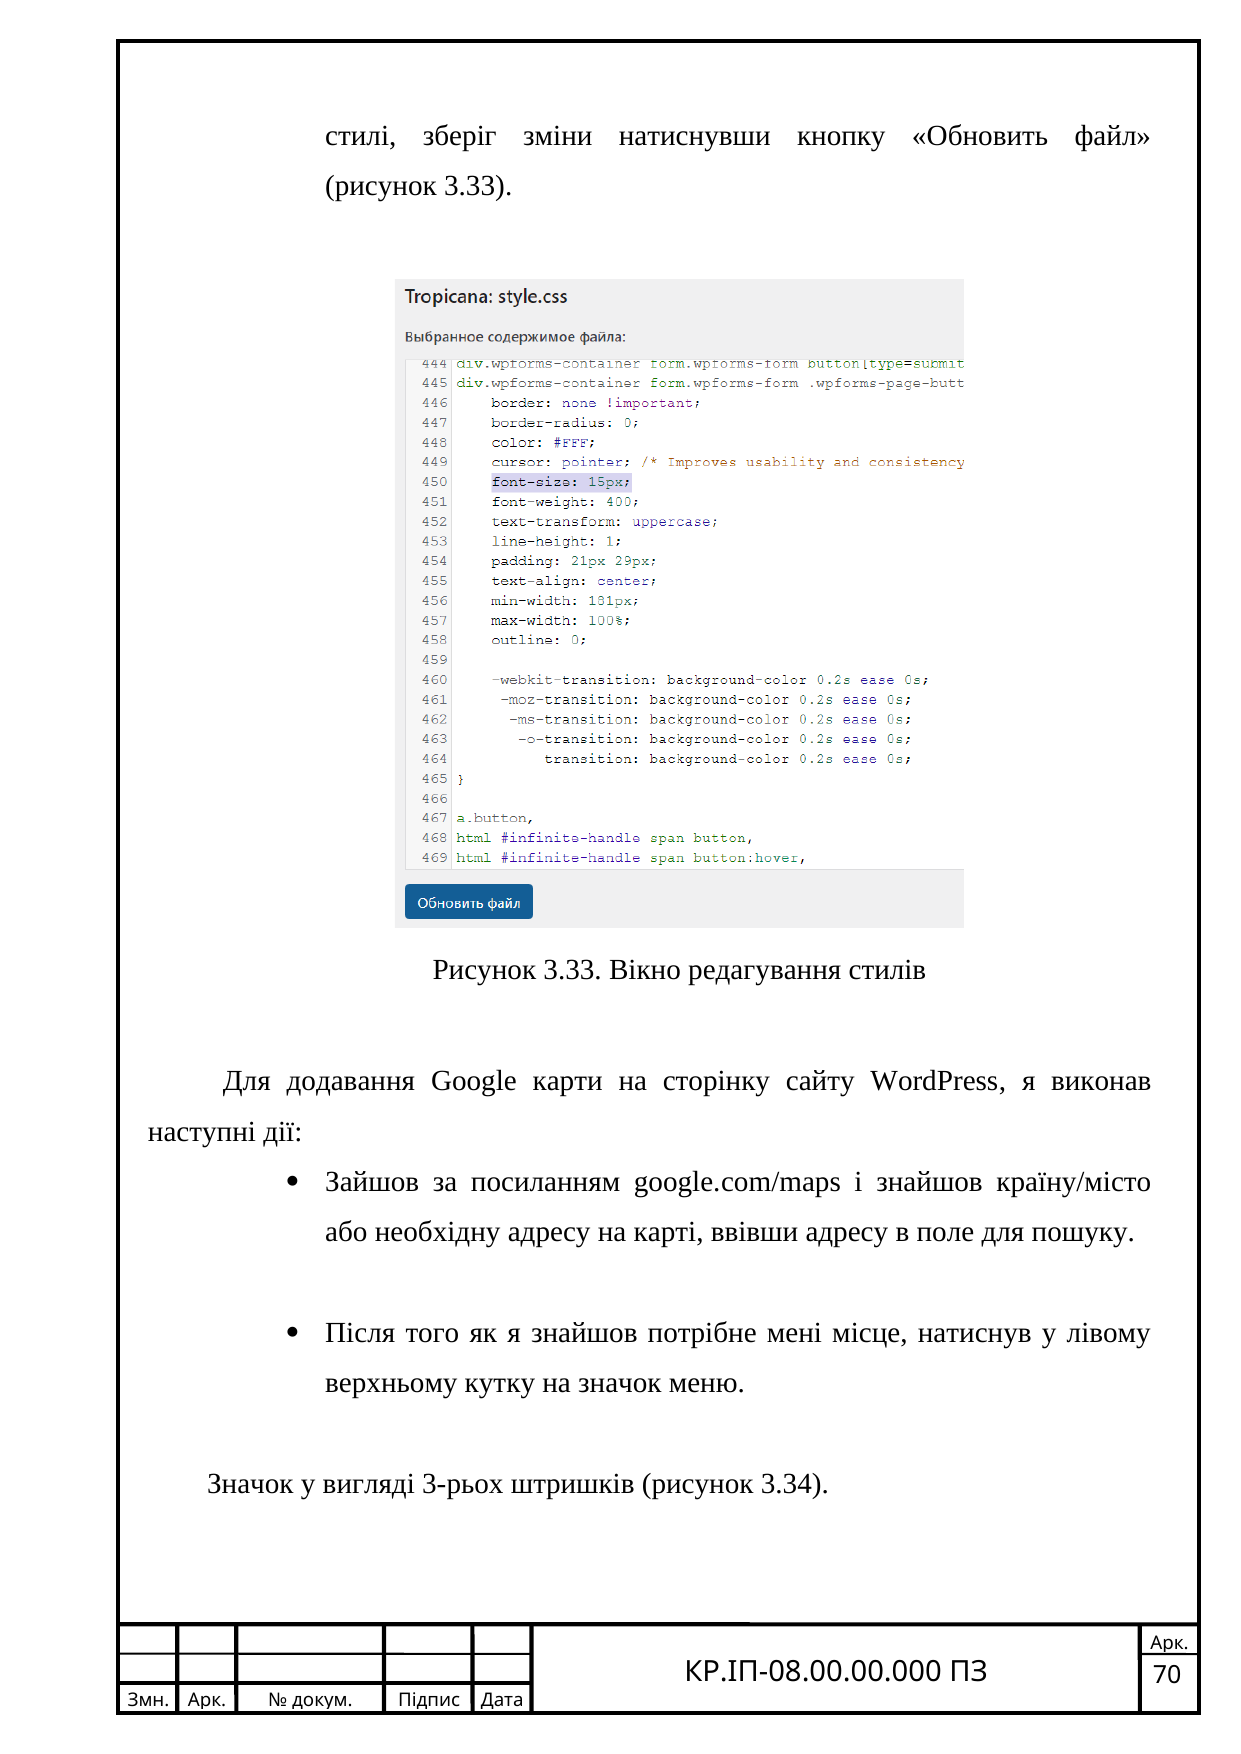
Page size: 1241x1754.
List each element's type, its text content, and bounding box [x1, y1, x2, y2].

text Значок у вигляді 3-рьох штришків (рисунок 3.34). [148, 1466, 1152, 1500]
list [287, 118, 1152, 202]
list Після того як я знайшов потрібне мені місце, натиснув у лівому верхньому кутку на значок меню. [287, 1315, 1152, 1399]
text Рисунок 3.33. Вікно редагування стилів [148, 952, 1152, 986]
picture [394, 279, 964, 928]
list Зайшов за посиланням google.com/maps і знайшов країну/місто або необхідну адресу на карті, ввівши адресу в поле для пошуку. [287, 1164, 1152, 1248]
text Для додавання Google карти на сторінку сайту WordPress, я виконав наступні дії: [148, 1063, 1152, 1147]
